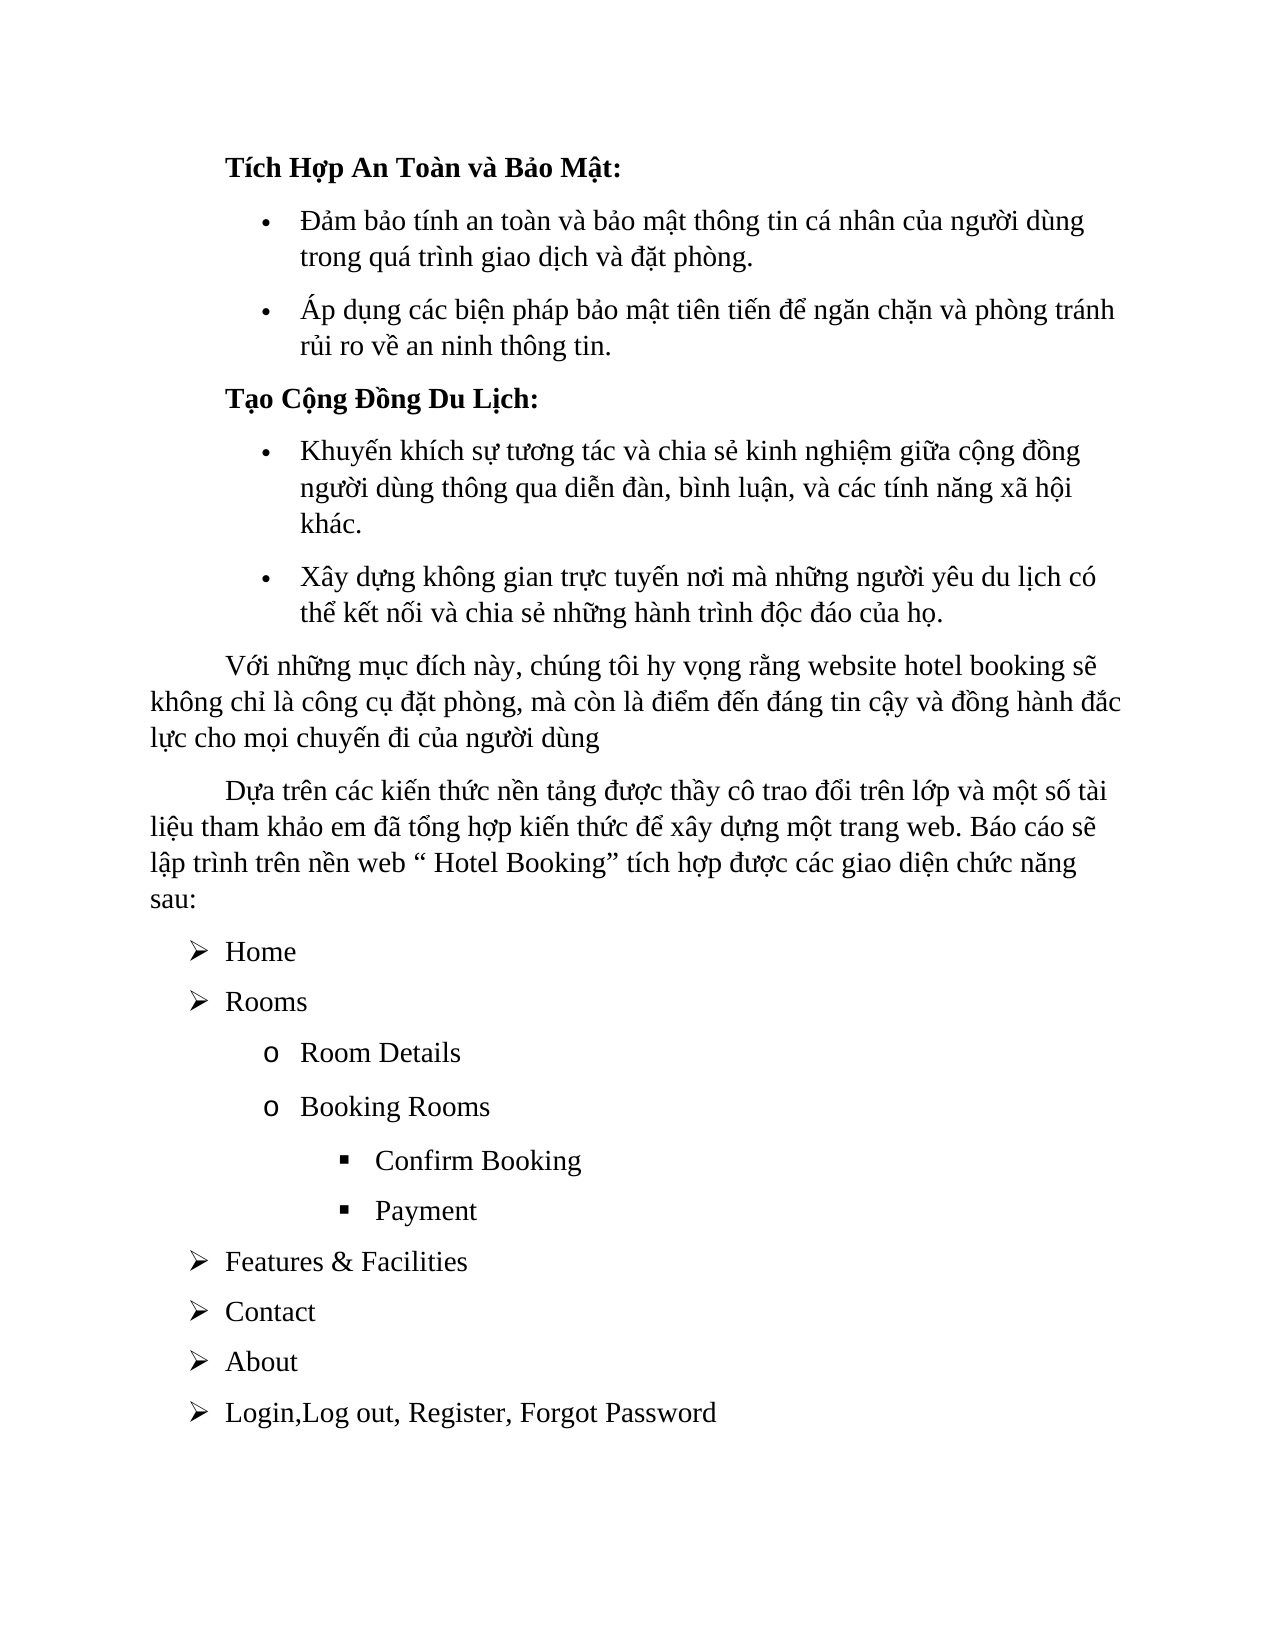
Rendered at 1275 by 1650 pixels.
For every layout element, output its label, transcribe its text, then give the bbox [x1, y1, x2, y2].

list Payment [337, 1193, 1125, 1227]
list Xây dựng không gian trực tuyến nơi mà những người yêu du lịch có thể kết nối và chia sẻ những hành trình độc đáo của họ. [262, 559, 1125, 628]
list Đảm bảo tính an toàn và bảo mật thông tin cá nhân của người dùng trong quá trình giao dịch và đặt phòng. [262, 203, 1125, 272]
list Features & Facilities [187, 1244, 1125, 1277]
list Rooms [187, 984, 1125, 1018]
text Dựa trên các kiến thức nền tảng được thầy cô trao đổi trên lớp và một số tài liệu tham khảo em đã tổng hợp kiến thức để xây dựng một trang web. Báo cáo sẽ lập trình trên nền web “ Hotel Booking” tích hợp được các giao diện chức năng sau: [150, 773, 1125, 915]
list About [187, 1344, 1125, 1378]
list Room Details [262, 1035, 1125, 1071]
list Áp dụng các biện pháp bảo mật tiên tiến để ngăn chặn và phòng tránh rủi ro về an ninh thông tin. [262, 292, 1125, 361]
list Confirm Booking [337, 1143, 1125, 1177]
list Contact [187, 1294, 1125, 1328]
list Booking Rooms [262, 1089, 1125, 1125]
list Home [187, 934, 1125, 968]
text Tích Hợp An Toàn và Bảo Mật: [225, 150, 1125, 183]
text Với những mục đích này, chúng tôi hy vọng rằng website hotel booking sẽ không chỉ là công cụ đặt phòng, mà còn là điểm đến đáng tin cậy và đồng hành đắc lực cho mọi chuyến đi của người dùng [150, 648, 1125, 753]
list Khuyến khích sự tương tác và chia sẻ kinh nghiệm giữa cộng đồng người dùng thông qua diễn đàn, bình luận, và các tính năng xã hội khác. [262, 433, 1125, 539]
text Tạo Cộng Đồng Du Lịch: [225, 381, 1125, 414]
list Login,Log out, Register, Forgot Password [187, 1395, 1125, 1429]
